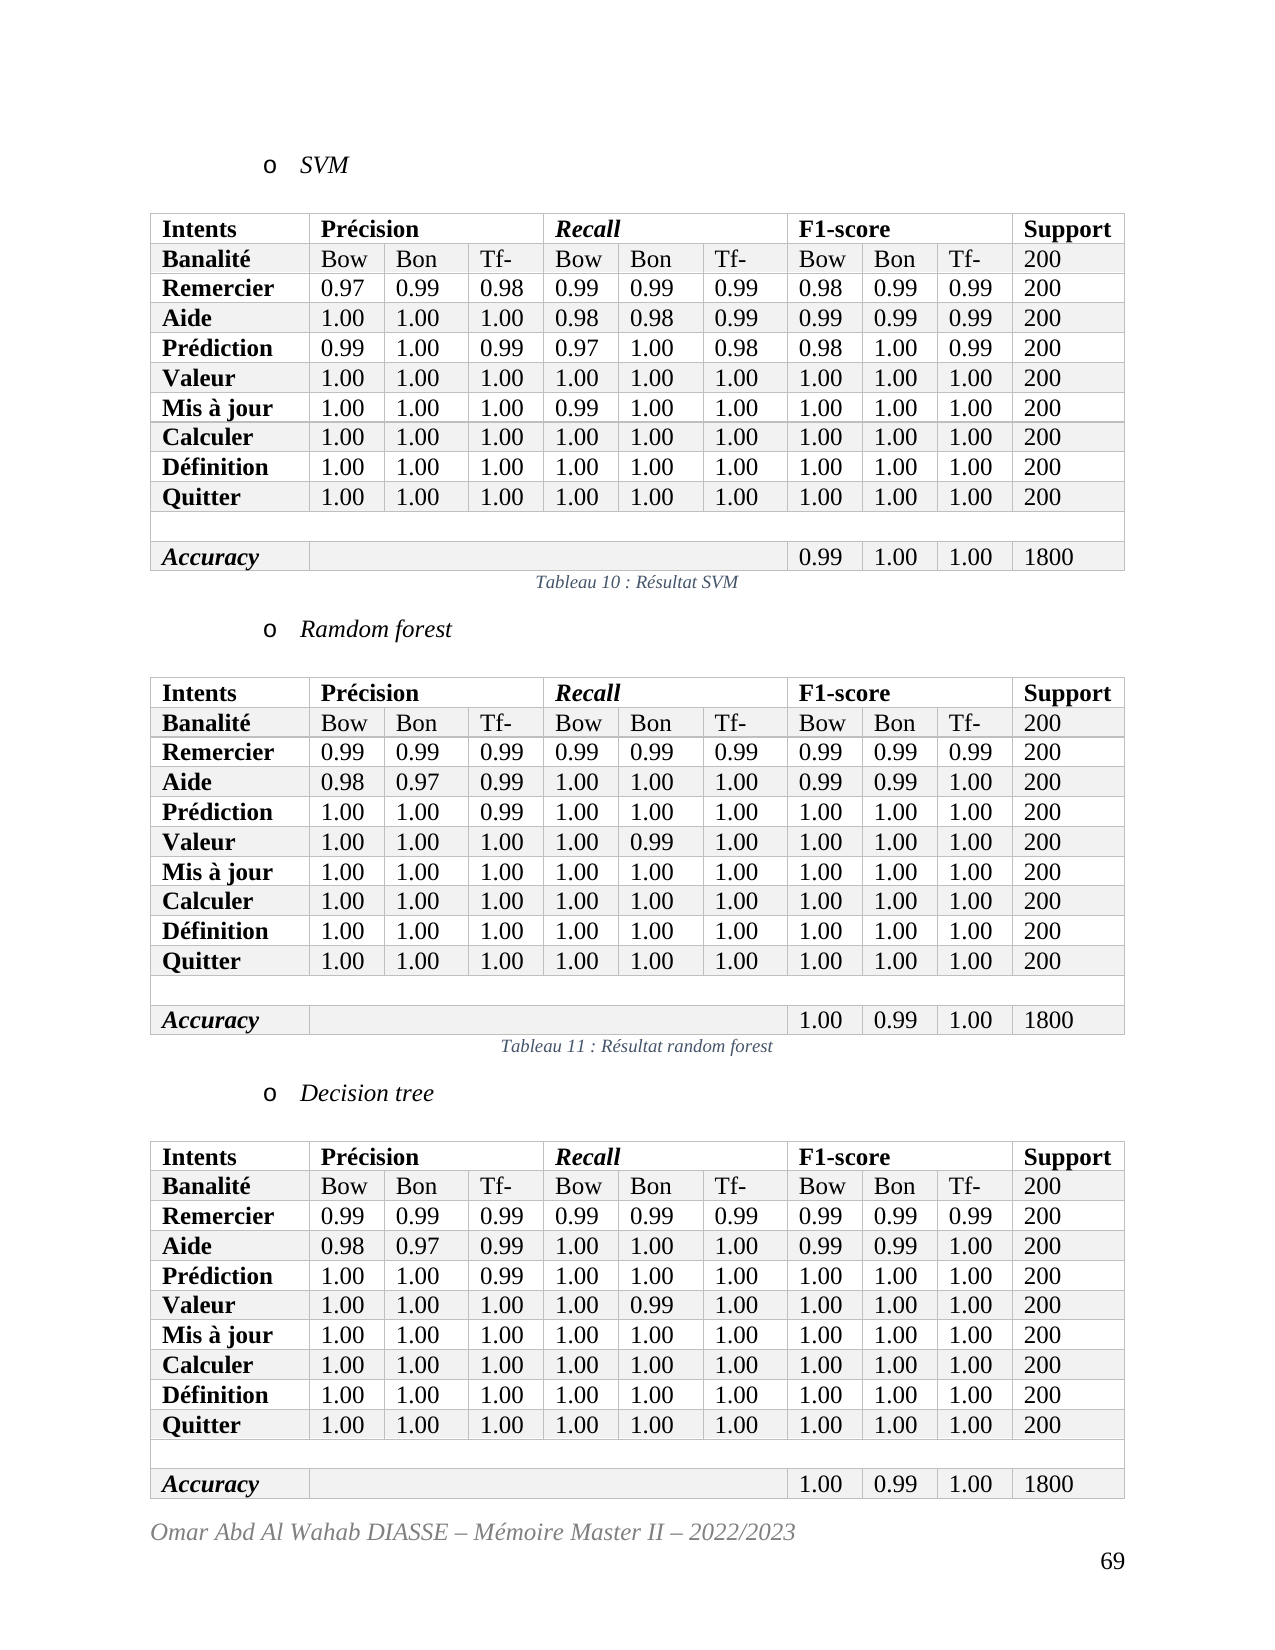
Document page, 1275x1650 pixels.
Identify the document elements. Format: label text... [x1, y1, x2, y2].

table_header F1-score [788, 214, 1012, 243]
table_cell 200 [1013, 1320, 1124, 1349]
table_cell 0.99 [863, 303, 937, 332]
table_cell 1.00 [619, 767, 703, 796]
table_cell 1.00 [788, 452, 862, 481]
table_cell 1.00 [619, 946, 703, 975]
table_cell 1.00 [310, 423, 384, 451]
table_cell 0.99 [385, 1201, 468, 1230]
table_cell 1.00 [544, 1231, 618, 1260]
table_cell 1.00 [938, 886, 1012, 915]
table_cell 0.99 [788, 1231, 862, 1260]
table_cell 1.00 [544, 1291, 618, 1319]
table_cell 1.00 [863, 452, 937, 481]
table_cell 1.00 [310, 1350, 384, 1379]
table_cell 1.00 [863, 827, 937, 856]
table_cell [151, 1440, 1124, 1468]
table_cell 1.00 [544, 886, 618, 915]
table_cell Tf- [704, 708, 787, 736]
table_cell Quitter [151, 482, 309, 511]
table_cell 1.00 [619, 482, 703, 511]
table_cell 1.00 [938, 1006, 1012, 1034]
table_cell Bow [310, 1171, 384, 1200]
table_cell 1.00 [469, 1320, 543, 1349]
table_cell 1800 [1013, 1006, 1124, 1034]
table_cell 1.00 [310, 1291, 384, 1319]
table_cell 1.00 [385, 303, 468, 332]
table_cell 1.00 [544, 827, 618, 856]
table_cell Mis à jour [151, 1320, 309, 1349]
table_cell 200 [1013, 1261, 1124, 1289]
table_cell 1.00 [704, 767, 787, 796]
table_cell 1.00 [863, 1380, 937, 1409]
table_cell Tf- [704, 1171, 787, 1200]
table_cell 1.00 [385, 916, 468, 945]
table_cell 1.00 [938, 1320, 1012, 1349]
table_cell 1.00 [385, 1291, 468, 1319]
table_cell 0.99 [788, 738, 862, 766]
table_cell 0.99 [469, 1201, 543, 1230]
table_cell 1.00 [310, 393, 384, 421]
table_cell 1.00 [469, 1380, 543, 1409]
table_cell Remercier [151, 274, 309, 302]
table_cell Mis à jour [151, 857, 309, 885]
table_cell 1.00 [385, 797, 468, 826]
table_cell 1.00 [863, 542, 937, 570]
table_cell 1.00 [469, 303, 543, 332]
table_cell 1.00 [938, 1469, 1012, 1498]
table_cell 200 [1013, 423, 1124, 451]
table_cell 1.00 [863, 1350, 937, 1379]
table_cell 1.00 [385, 886, 468, 915]
table_cell 1.00 [310, 1261, 384, 1289]
table_cell 200 [1013, 1201, 1124, 1230]
table_cell 1.00 [704, 423, 787, 451]
table_cell 1.00 [938, 542, 1012, 570]
table_cell Bow [544, 708, 618, 736]
table_cell 1.00 [619, 393, 703, 421]
table_cell 0.99 [704, 1201, 787, 1230]
table_cell Bon [863, 244, 937, 272]
table_cell 0.99 [938, 303, 1012, 332]
table_cell 0.98 [469, 274, 543, 302]
table_cell 1.00 [469, 393, 543, 421]
text Tableau 10 : Résultat SVM [150, 571, 1125, 593]
table_cell 200 [1013, 363, 1124, 392]
table_cell [151, 512, 1124, 541]
table_cell 1.00 [385, 482, 468, 511]
table_cell 1.00 [788, 1410, 862, 1438]
table_cell 0.99 [788, 1201, 862, 1230]
table_cell 1.00 [863, 423, 937, 451]
table_cell Bon [385, 1171, 468, 1200]
table_cell Bon [619, 708, 703, 736]
table_cell Mis à jour [151, 393, 309, 421]
table_cell 200 [1013, 482, 1124, 511]
table_cell 1.00 [619, 857, 703, 885]
table_header Recall [544, 214, 787, 243]
table_header Précision [310, 678, 543, 707]
table_cell 0.99 [704, 274, 787, 302]
table_cell 1.00 [938, 1261, 1012, 1289]
table_cell 1.00 [469, 946, 543, 975]
table_cell 0.99 [863, 1231, 937, 1260]
table_cell 1.00 [704, 1261, 787, 1289]
table_cell 1.00 [938, 827, 1012, 856]
table_cell 200 [1013, 827, 1124, 856]
table_cell 1.00 [938, 1380, 1012, 1409]
table_cell 1.00 [310, 827, 384, 856]
table_cell 1.00 [704, 482, 787, 511]
table_cell Bow [544, 1171, 618, 1200]
table_cell 1.00 [619, 452, 703, 481]
table_cell Accuracy [151, 542, 309, 570]
table_cell 0.99 [469, 1261, 543, 1289]
table_cell 0.99 [544, 738, 618, 766]
table_cell 1.00 [544, 1261, 618, 1289]
table_cell 1.00 [544, 767, 618, 796]
table_cell 1.00 [544, 797, 618, 826]
table_cell 1.00 [938, 946, 1012, 975]
table_cell 1.00 [704, 857, 787, 885]
table_cell 1.00 [469, 482, 543, 511]
table_cell Calculer [151, 886, 309, 915]
table_cell 0.99 [788, 767, 862, 796]
table_cell 1.00 [938, 857, 1012, 885]
table_cell 0.98 [788, 274, 862, 302]
table_cell Quitter [151, 1410, 309, 1438]
table_cell Banalité [151, 708, 309, 736]
table_cell 1.00 [788, 1006, 862, 1034]
table_cell 0.99 [310, 738, 384, 766]
table_cell 1.00 [544, 1320, 618, 1349]
table_cell 1.00 [469, 363, 543, 392]
table_cell 1.00 [788, 1469, 862, 1498]
table_cell 1.00 [385, 946, 468, 975]
table_cell 1.00 [863, 363, 937, 392]
table_cell [310, 542, 787, 570]
table_cell 1.00 [788, 886, 862, 915]
table_cell 0.99 [619, 274, 703, 302]
table_cell 1.00 [544, 946, 618, 975]
table_cell 200 [1013, 244, 1124, 272]
table_cell 1.00 [788, 916, 862, 945]
table_cell 0.97 [544, 333, 618, 362]
table_cell 1.00 [619, 916, 703, 945]
table_cell 1.00 [469, 1350, 543, 1379]
table_cell 1.00 [938, 452, 1012, 481]
table_cell 0.99 [310, 1201, 384, 1230]
table_cell 0.98 [544, 303, 618, 332]
table_cell 0.98 [310, 1231, 384, 1260]
table_cell 1.00 [469, 827, 543, 856]
table_cell 1.00 [310, 946, 384, 975]
table_cell Définition [151, 916, 309, 945]
table_cell 200 [1013, 767, 1124, 796]
table_cell Bow [788, 708, 862, 736]
table_cell 1.00 [704, 1410, 787, 1438]
table_cell 1.00 [938, 797, 1012, 826]
table_cell 0.99 [788, 542, 862, 570]
table_cell 0.97 [385, 767, 468, 796]
table_header Recall [544, 678, 787, 707]
table_cell Tf- [938, 244, 1012, 272]
table_cell 0.99 [863, 274, 937, 302]
table_cell 1.00 [385, 452, 468, 481]
table_cell 1.00 [788, 1291, 862, 1319]
table_cell Bon [863, 708, 937, 736]
table_cell 1.00 [385, 827, 468, 856]
table_cell 1.00 [544, 1350, 618, 1379]
table_cell Bon [619, 1171, 703, 1200]
table_cell 200 [1013, 946, 1124, 975]
table_cell Aide [151, 767, 309, 796]
table_cell 1.00 [788, 857, 862, 885]
table_cell 1.00 [863, 857, 937, 885]
table_cell 0.99 [863, 1201, 937, 1230]
table_cell 0.97 [385, 1231, 468, 1260]
table_cell 1.00 [469, 452, 543, 481]
table_cell 0.99 [704, 303, 787, 332]
table_cell 1800 [1013, 1469, 1124, 1498]
table_cell 1.00 [310, 363, 384, 392]
table_cell 1.00 [310, 797, 384, 826]
table_cell 1.00 [863, 946, 937, 975]
table_cell 0.99 [619, 738, 703, 766]
table_cell 1.00 [863, 1261, 937, 1289]
table_cell [310, 1469, 787, 1498]
table_cell Bow [310, 708, 384, 736]
table_cell 0.97 [310, 274, 384, 302]
table_cell 1.00 [619, 1261, 703, 1289]
table_cell 1.00 [310, 916, 384, 945]
table_cell 200 [1013, 1291, 1124, 1319]
table_cell 1.00 [310, 857, 384, 885]
table_cell 1.00 [544, 423, 618, 451]
table_cell 1.00 [310, 452, 384, 481]
table_cell 1.00 [619, 423, 703, 451]
table_cell 200 [1013, 857, 1124, 885]
table_cell 1.00 [788, 1380, 862, 1409]
table_cell 0.99 [619, 1291, 703, 1319]
table_cell 1.00 [938, 363, 1012, 392]
table_cell 200 [1013, 1380, 1124, 1409]
table_cell Calculer [151, 1350, 309, 1379]
table_header Précision [310, 214, 543, 243]
table_header F1-score [788, 1142, 1012, 1170]
table_header Intents [151, 214, 309, 243]
table_cell Remercier [151, 1201, 309, 1230]
table_cell 1.00 [704, 916, 787, 945]
table_cell 200 [1013, 916, 1124, 945]
text Tableau 11 : Résultat random forest [150, 1035, 1125, 1057]
table_cell 1.00 [938, 393, 1012, 421]
table_cell 0.99 [469, 738, 543, 766]
table_cell 0.99 [544, 1201, 618, 1230]
table_cell 1.00 [619, 1320, 703, 1349]
table_cell 1.00 [385, 1380, 468, 1409]
table_cell 200 [1013, 1410, 1124, 1438]
table_cell 0.99 [938, 1201, 1012, 1230]
table_cell 1.00 [469, 423, 543, 451]
table_cell 1.00 [385, 393, 468, 421]
table_cell 1.00 [385, 1261, 468, 1289]
table_cell 0.98 [788, 333, 862, 362]
table_cell 0.99 [863, 738, 937, 766]
table_cell 1.00 [544, 916, 618, 945]
table_cell Définition [151, 1380, 309, 1409]
table_cell 1.00 [704, 946, 787, 975]
table_cell 1.00 [863, 333, 937, 362]
table_header Support [1013, 1142, 1124, 1170]
table_cell 200 [1013, 708, 1124, 736]
table_cell 1.00 [469, 1291, 543, 1319]
table_cell 1.00 [863, 1410, 937, 1438]
table_cell 0.99 [704, 738, 787, 766]
table_cell 1.00 [385, 1320, 468, 1349]
table_cell 1.00 [788, 1350, 862, 1379]
table_cell 1.00 [863, 482, 937, 511]
table_cell 1.00 [938, 767, 1012, 796]
table_cell 1.00 [704, 1350, 787, 1379]
table_cell 1.00 [938, 1231, 1012, 1260]
table_header Recall [544, 1142, 787, 1170]
table_cell 0.99 [938, 274, 1012, 302]
table_cell Tf- [938, 708, 1012, 736]
table_cell 1.00 [704, 797, 787, 826]
table_cell 0.99 [863, 1006, 937, 1034]
table_cell 200 [1013, 393, 1124, 421]
table_cell Accuracy [151, 1469, 309, 1498]
table_cell 200 [1013, 452, 1124, 481]
table_cell 1.00 [619, 333, 703, 362]
table_cell 1.00 [619, 797, 703, 826]
table_cell 200 [1013, 333, 1124, 362]
table_cell Banalité [151, 244, 309, 272]
table_cell 0.99 [863, 1469, 937, 1498]
table_cell Bon [385, 708, 468, 736]
table_cell 1.00 [788, 946, 862, 975]
table_cell 1.00 [704, 886, 787, 915]
table_cell 1.00 [544, 482, 618, 511]
table_cell 1.00 [385, 423, 468, 451]
table_cell Bow [310, 244, 384, 272]
list Ramdom forest [262, 614, 1125, 645]
table_cell Tf- [938, 1171, 1012, 1200]
table_cell 1.00 [938, 1350, 1012, 1379]
table_cell 200 [1013, 1171, 1124, 1200]
table_cell 1.00 [938, 482, 1012, 511]
table_cell 1.00 [863, 916, 937, 945]
table_cell [310, 1006, 787, 1034]
table_cell 1.00 [788, 482, 862, 511]
table_cell 1.00 [385, 1350, 468, 1379]
table_cell 1.00 [704, 827, 787, 856]
table_cell [151, 976, 1124, 1004]
table_cell 1.00 [788, 827, 862, 856]
table_cell 1.00 [788, 797, 862, 826]
table_cell 0.99 [938, 738, 1012, 766]
table_header Support [1013, 214, 1124, 243]
table_cell 1.00 [385, 333, 468, 362]
table_cell Bow [788, 244, 862, 272]
table_cell Bon [385, 244, 468, 272]
table_cell 1.00 [863, 797, 937, 826]
table_cell 0.98 [619, 303, 703, 332]
table_cell 1.00 [469, 1410, 543, 1438]
table_cell 0.99 [469, 767, 543, 796]
table_cell 1.00 [544, 857, 618, 885]
table_header Support [1013, 678, 1124, 707]
table_cell 200 [1013, 303, 1124, 332]
table_cell Quitter [151, 946, 309, 975]
list SVM [262, 150, 1125, 181]
table_cell 0.99 [619, 827, 703, 856]
table_cell 0.99 [385, 274, 468, 302]
table_cell 200 [1013, 274, 1124, 302]
table_cell 1800 [1013, 542, 1124, 570]
list Decision tree [262, 1078, 1125, 1108]
table_cell 1.00 [619, 886, 703, 915]
table_cell 0.98 [310, 767, 384, 796]
table_cell 0.99 [863, 767, 937, 796]
table_cell Valeur [151, 363, 309, 392]
table_cell 200 [1013, 738, 1124, 766]
table_cell 200 [1013, 1231, 1124, 1260]
table_cell 0.99 [469, 1231, 543, 1260]
table_cell Banalité [151, 1171, 309, 1200]
table_cell 0.99 [469, 797, 543, 826]
table_header Précision [310, 1142, 543, 1170]
table_cell 0.99 [938, 333, 1012, 362]
table_cell 1.00 [310, 1410, 384, 1438]
table_cell 0.99 [310, 333, 384, 362]
table_cell 1.00 [619, 1410, 703, 1438]
table_cell Aide [151, 1231, 309, 1260]
table_cell Tf- [469, 244, 543, 272]
table_cell 200 [1013, 797, 1124, 826]
table_cell 1.00 [704, 363, 787, 392]
table_cell Prédiction [151, 333, 309, 362]
table_cell Bow [788, 1171, 862, 1200]
table_cell Valeur [151, 1291, 309, 1319]
table_cell 1.00 [385, 857, 468, 885]
table_cell Tf- [469, 1171, 543, 1200]
table_cell Bon [863, 1171, 937, 1200]
table_cell 1.00 [788, 393, 862, 421]
table_cell Tf- [469, 708, 543, 736]
table_cell 1.00 [863, 1320, 937, 1349]
table_cell 1.00 [704, 1320, 787, 1349]
table_header Intents [151, 1142, 309, 1170]
table_cell Prédiction [151, 1261, 309, 1289]
table_cell 200 [1013, 1350, 1124, 1379]
table_cell Bon [619, 244, 703, 272]
table_cell 1.00 [863, 1291, 937, 1319]
table_cell 0.99 [544, 393, 618, 421]
table_cell 1.00 [469, 886, 543, 915]
table_cell Prédiction [151, 797, 309, 826]
table_cell 1.00 [619, 363, 703, 392]
table_cell 0.99 [469, 333, 543, 362]
table_cell 1.00 [385, 363, 468, 392]
table_cell 1.00 [544, 363, 618, 392]
table_cell 1.00 [310, 1320, 384, 1349]
table_cell Définition [151, 452, 309, 481]
table_header F1-score [788, 678, 1012, 707]
table_cell 0.98 [704, 333, 787, 362]
table_cell 1.00 [469, 857, 543, 885]
table_cell 1.00 [544, 452, 618, 481]
table_cell 1.00 [310, 482, 384, 511]
table_cell 1.00 [938, 1410, 1012, 1438]
table_cell Valeur [151, 827, 309, 856]
table_cell 0.99 [788, 303, 862, 332]
table_cell 1.00 [704, 452, 787, 481]
table_cell 1.00 [704, 1291, 787, 1319]
table_cell 0.99 [619, 1201, 703, 1230]
table_header Intents [151, 678, 309, 707]
table_cell 1.00 [619, 1231, 703, 1260]
table_cell 1.00 [385, 1410, 468, 1438]
table_cell 0.99 [544, 274, 618, 302]
table_cell 1.00 [310, 303, 384, 332]
table_cell 1.00 [788, 423, 862, 451]
table_cell 200 [1013, 886, 1124, 915]
table_cell Tf- [704, 244, 787, 272]
table_cell 1.00 [788, 1320, 862, 1349]
table_cell 1.00 [788, 363, 862, 392]
table_cell Aide [151, 303, 309, 332]
table_cell 1.00 [938, 423, 1012, 451]
table_cell Bow [544, 244, 618, 272]
table_cell 1.00 [704, 1380, 787, 1409]
table_cell 1.00 [938, 1291, 1012, 1319]
table_cell 1.00 [310, 886, 384, 915]
table_cell 1.00 [704, 393, 787, 421]
table_cell 1.00 [619, 1380, 703, 1409]
table_cell 1.00 [704, 1231, 787, 1260]
table_cell Remercier [151, 738, 309, 766]
table_cell Accuracy [151, 1006, 309, 1034]
table_cell 1.00 [863, 886, 937, 915]
table_cell 1.00 [938, 916, 1012, 945]
table_cell Calculer [151, 423, 309, 451]
table_cell 1.00 [544, 1380, 618, 1409]
table_cell 1.00 [310, 1380, 384, 1409]
table_cell 1.00 [788, 1261, 862, 1289]
table_cell 1.00 [619, 1350, 703, 1379]
table_cell 1.00 [469, 916, 543, 945]
table_cell 1.00 [544, 1410, 618, 1438]
table_cell 0.99 [385, 738, 468, 766]
table_cell 1.00 [863, 393, 937, 421]
